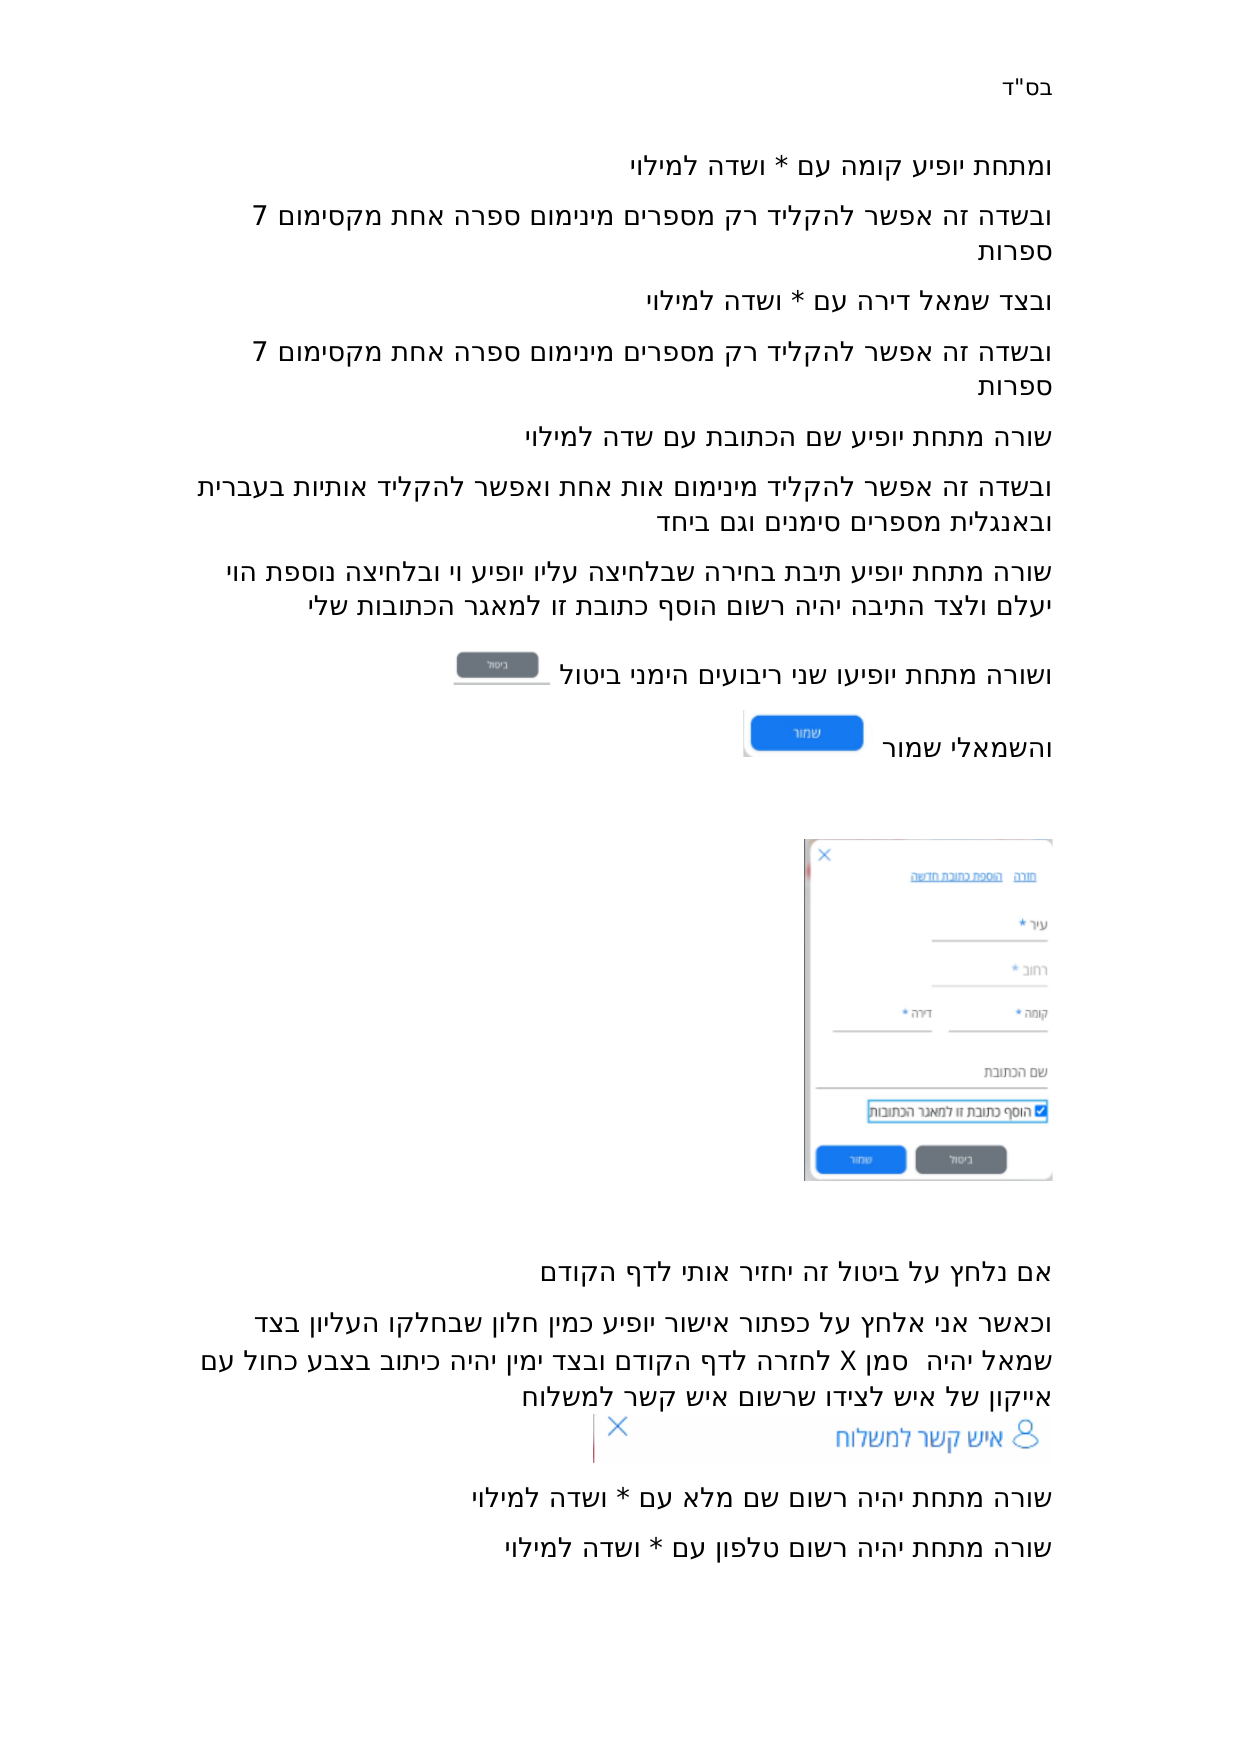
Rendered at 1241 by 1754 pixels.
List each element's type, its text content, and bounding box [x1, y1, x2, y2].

text ומתחת יופיע קומה עם * ושדה למילוי [187, 150, 1053, 182]
picture [453, 641, 551, 685]
text ובשדה זה אפשר להקליד רק מספרים מינימום ספרה אחת מקסימום 7 ספרות [187, 336, 1053, 402]
text והשמאלי שמור [187, 710, 1053, 763]
text שורה מתחת יהיה רשום טלפון עם * ושדה למילוי [187, 1533, 1053, 1564]
picture [804, 839, 1053, 1181]
text שורה מתחת יופיע שם הכתובת עם שדה למילוי [187, 421, 1053, 453]
text אם נלחץ על ביטול זה יחזיר אותי לדף הקודם [187, 1257, 1053, 1288]
text ושורה מתחת יופיעו שני ריבועים הימני ביטול [187, 641, 1053, 691]
text שורה מתחת יופיע תיבת בחירה שבלחיצה עליו יופיע וי ובלחיצה נוספת הוי יעלם ולצד התיבה יהיה רשום הוסף כתובת זו למאגר הכתובות שלי [187, 557, 1053, 622]
text ובצד שמאל דירה עם * ושדה למילוי [187, 286, 1053, 317]
picture [743, 710, 873, 757]
text ובשדה זה אפשר להקליד מינימום אות אחת ואפשר להקליד אותיות בעברית ובאנגלית מספרים סימנים וגם ביחד [187, 472, 1053, 537]
text ובשדה זה אפשר להקליד רק מספרים מינימום ספרה אחת מקסימום 7 ספרות [187, 201, 1053, 266]
picture [593, 1414, 1053, 1463]
text שורה מתחת יהיה רשום שם מלא עם * ושדה למילוי [187, 1482, 1053, 1514]
text וכאשר אני אלחץ על כפתור אישור יופיע כמין חלון שבחלקו העליון בצד שמאל יהיה סמן X לחזרה לדף הקודם ובצד ימין יהיה כיתוב בצבע כחול עם אייקון של איש לצידו שרשום איש קשר למשלוח [187, 1307, 1053, 1463]
